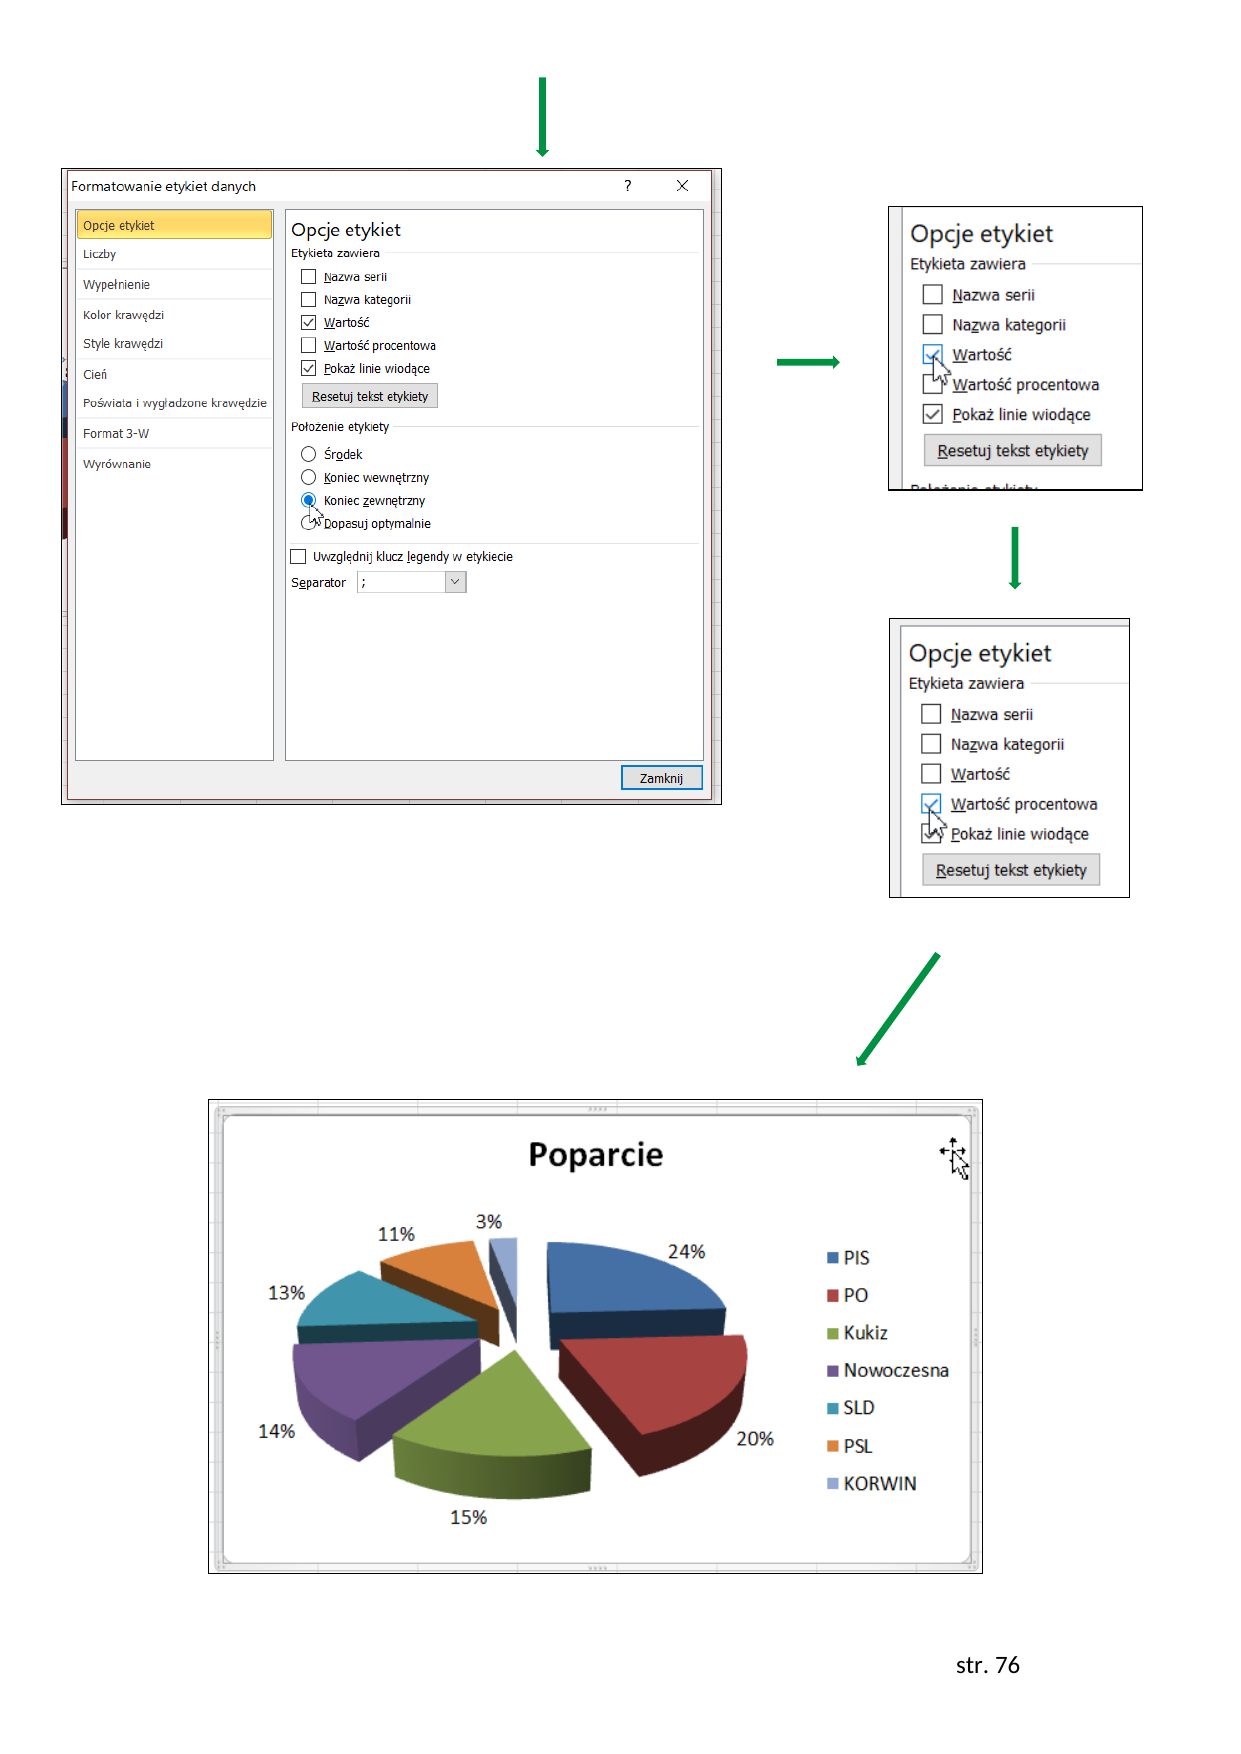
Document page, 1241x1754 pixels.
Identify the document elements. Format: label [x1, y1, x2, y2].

picture [62, 169, 721, 804]
picture [209, 1100, 982, 1573]
picture [890, 619, 1129, 897]
picture [889, 207, 1142, 489]
